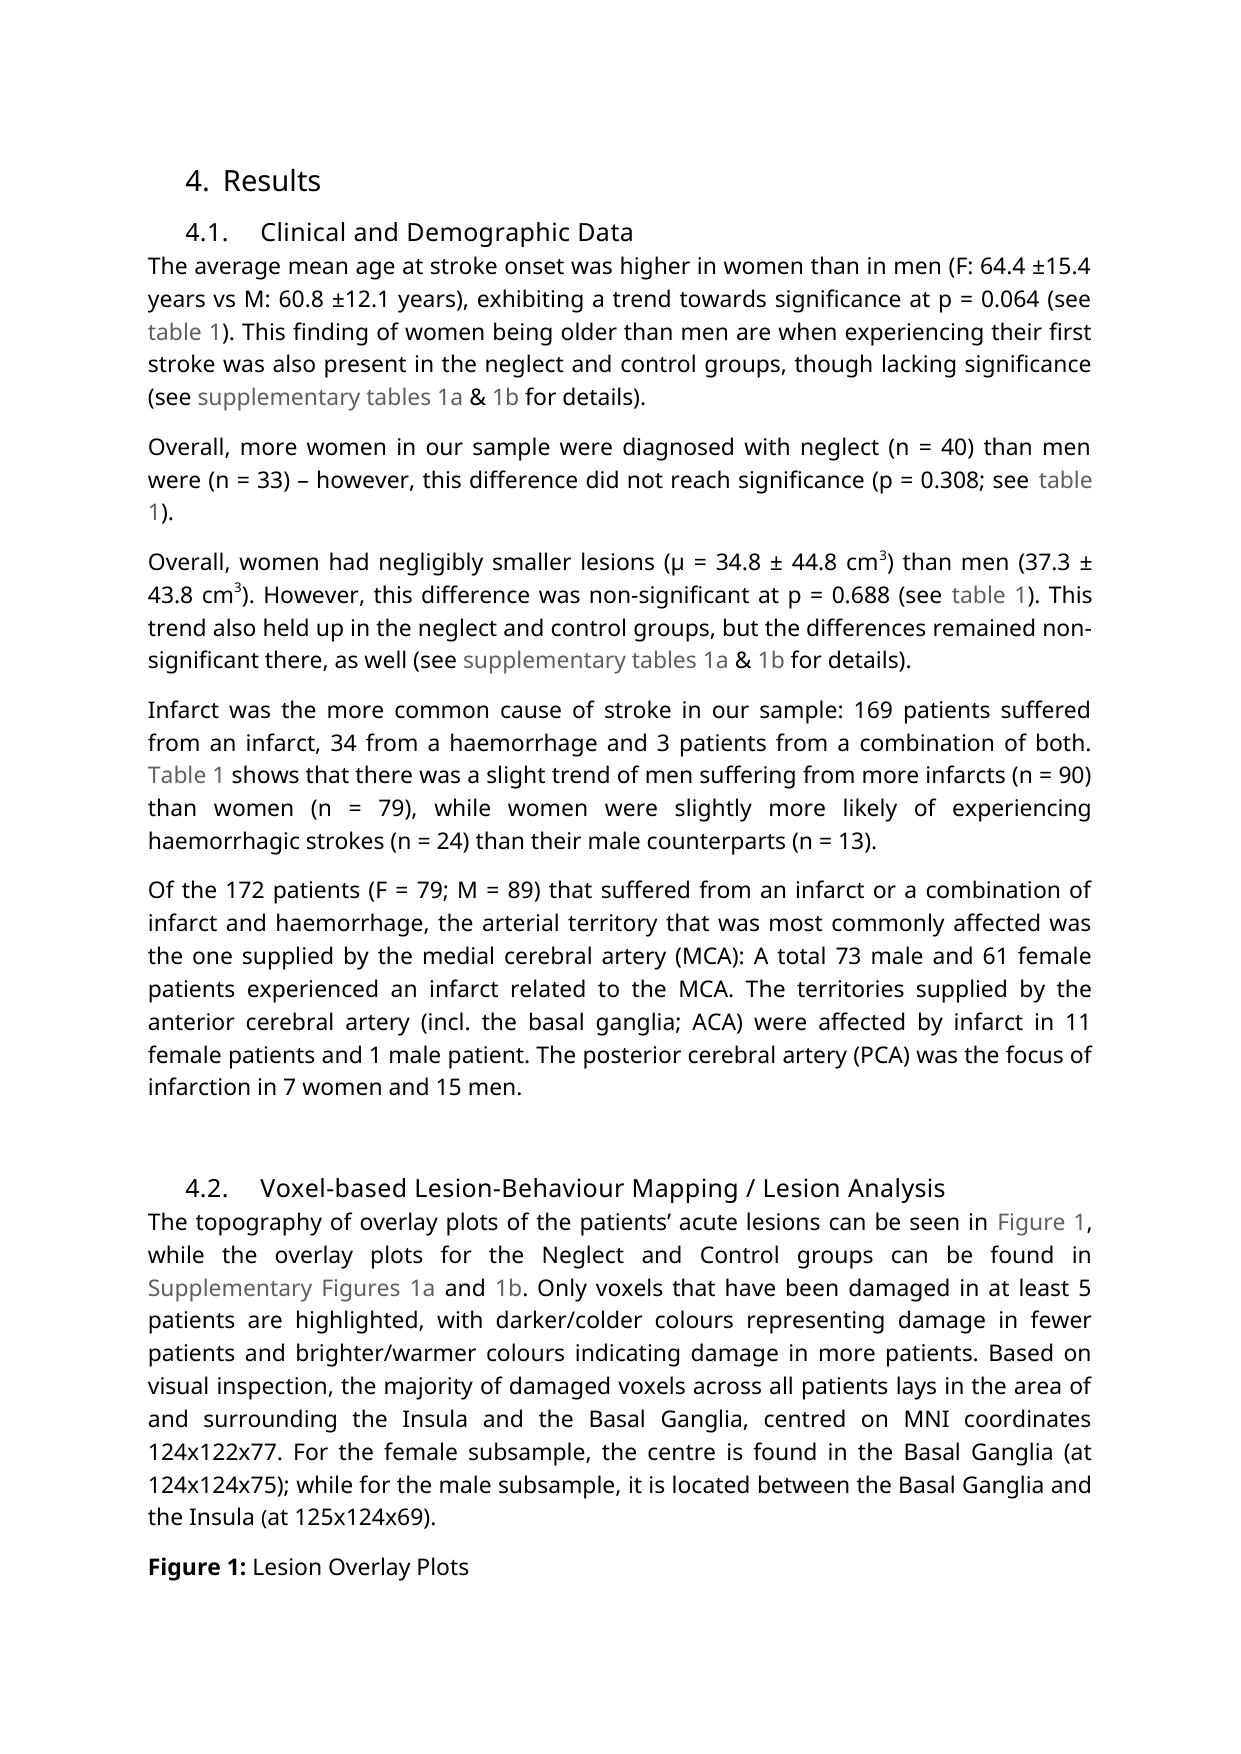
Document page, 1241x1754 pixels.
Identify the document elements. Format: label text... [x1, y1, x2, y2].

text Figure 1: Lesion Overlay Plots [148, 1551, 1093, 1582]
text The topography of overlay plots of the patients’ acute lesions can be seen in Figure 1, while the overlay plots for the Neglect and Control groups can be found in Supplementary Figures 1a and 1b. Only voxels that have been damaged in at least 5 patients are highlighted, with darker/colder colours representing damage in fewer patients and brighter/warmer colours indicating damage in more patients. Based on visual inspection, the majority of damaged voxels across all patients lays in the area of and surrounding the Insula and the Basal Ganglia, centred on MNI coordinates 124x122x77. For the female subsample, the centre is found in the Basal Ganglia (at 124x124x75); while for the male subsample, it is located between the Basal Ganglia and the Insula (at 125x124x69). [148, 1206, 1093, 1533]
subtitle Results [185, 160, 1093, 200]
text Infarct was the more common cause of stroke in our sample: 169 patients suffered from an infarct, 34 from a haemorrhage and 3 patients from a combination of both. Table 1 shows that there was a slight trend of men suffering from more infarcts (n = 90) than women (n = 79), while women were slightly more likely of experiencing haemorrhagic strokes (n = 24) than their male counterparts (n = 13). [148, 694, 1093, 856]
subtitle Clinical and Demographic Data [185, 214, 1093, 248]
text The average mean age at stroke onset was higher in women than in men (F: 64.4 ±15.4 years vs M: 60.8 ±12.1 years), exhibiting a trend towards significance at p = 0.064 (see table 1). This finding of women being older than men are when experiencing their first stroke was also present in the neglect and control groups, though lacking significance (see supplementary tables 1a & 1b for details). [148, 250, 1093, 412]
text Of the 172 patients (F = 79; M = 89) that suffered from an infarct or a combination of infarct and haemorrhage, the arterial territory that was most commonly affected was the one supplied by the medial cerebral artery (MCA): A total 73 male and 61 female patients experienced an infarct related to the MCA. The territories supplied by the anterior cerebral artery (incl. the basal ganglia; ACA) were affected by infarct in 11 female patients and 1 male patient. The posterior cerebral artery (PCA) was the focus of infarction in 7 women and 15 men. [148, 874, 1093, 1103]
text Overall, women had negligibly smaller lesions (µ = 34.8 ± 44.8 cm3) than men (37.3 ± 43.8 cm3). However, this difference was non-significant at p = 0.688 (see table 1). This trend also held up in the neglect and control groups, but the differences remained non-significant there, as well (see supplementary tables 1a & 1b for details). [148, 546, 1093, 676]
text Overall, more women in our sample were diagnosed with neglect (n = 40) than men were (n = 33) – however, this difference did not reach significance (p = 0.308; see table 1). [148, 431, 1093, 528]
subtitle Voxel-based Lesion-Behaviour Mapping / Lesion Analysis [185, 1170, 1093, 1204]
